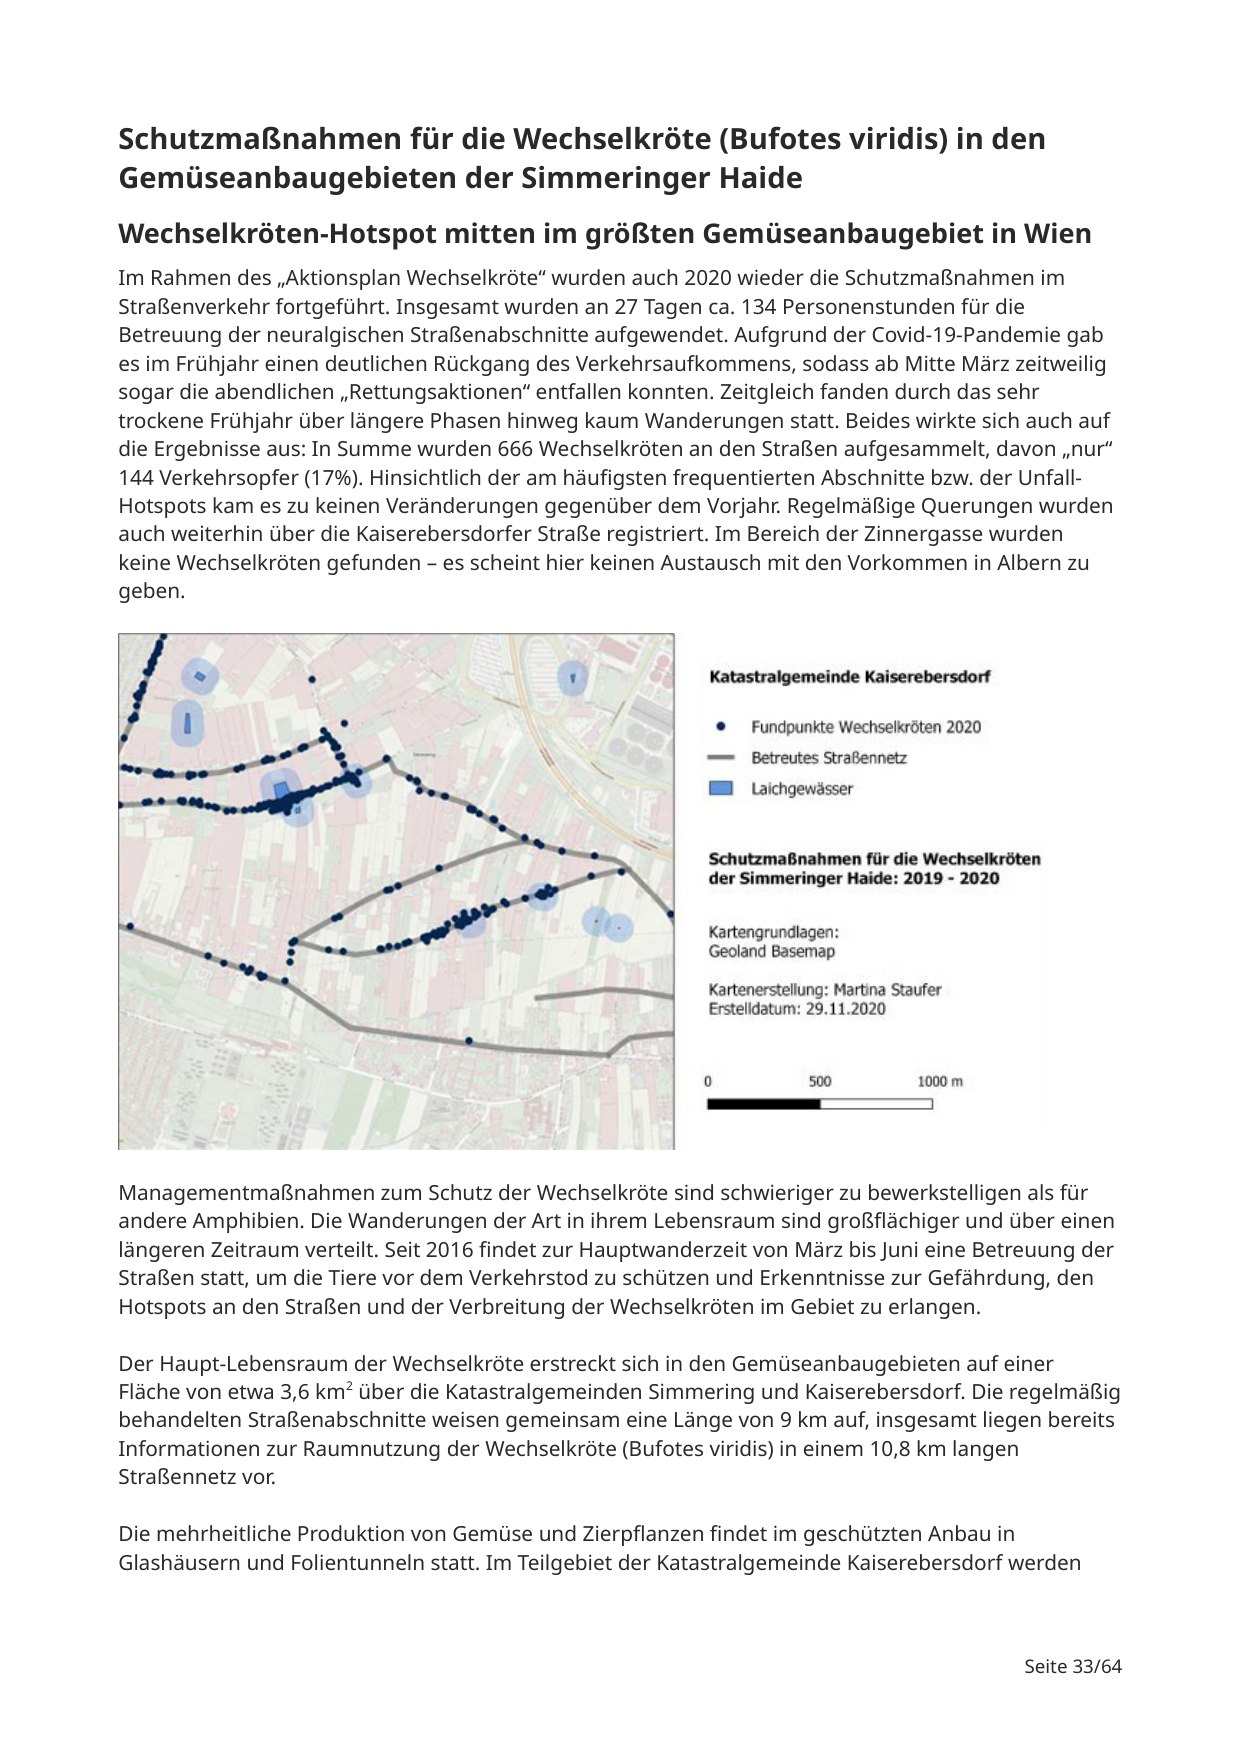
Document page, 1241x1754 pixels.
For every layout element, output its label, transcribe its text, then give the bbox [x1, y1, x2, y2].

picture [118, 633, 1123, 1150]
text Im Rahmen des „Aktionsplan Wechselkröte“ wurden auch 2020 wieder die Schutzmaßnahmen im Straßenverkehr fortgeführt. Insgesamt wurden an 27 Tagen ca. 134 Personenstunden für die Betreuung der neuralgischen Straßenabschnitte aufgewendet. Aufgrund der Covid-19-Pandemie gab es im Frühjahr einen deutlichen Rückgang des Verkehrsaufkommens, sodass ab Mitte März zeitweilig sogar die abendlichen „Rettungsaktionen“ entfallen konnten. Zeitgleich fanden durch das sehr trockene Frühjahr über längere Phasen hinweg kaum Wanderungen statt. Beides wirkte sich auch auf die Ergebnisse aus: In Summe wurden 666 Wechselkröten an den Straßen aufgesammelt, davon „nur“ 144 Verkehrsopfer (17%). Hinsichtlich der am häufigsten frequentierten Abschnitte bzw. der Unfall-Hotspots kam es zu keinen Veränderungen gegenüber dem Vorjahr. Regelmäßige Querungen wurden auch weiterhin über die Kaiserebersdorfer Straße registriert. Im Bereich der Zinnergasse wurden keine Wechselkröten gefunden – es scheint hier keinen Austausch mit den Vorkommen in Albern zu geben. [118, 263, 1122, 605]
subtitle Wechselkröten-Hotspot mitten im größten Gemüseanbaugebiet in Wien [118, 214, 1122, 251]
text Der Haupt-Lebensraum der Wechselkröte erstreckt sich in den Gemüseanbaugebieten auf einer Fläche von etwa 3,6 km2 über die Katastralgemeinden Simmering und Kaiserebersdorf. Die regelmäßig behandelten Straßenabschnitte weisen gemeinsam eine Länge von 9 km auf, insgesamt liegen bereits Informationen zur Raumnutzung der Wechselkröte (Bufotes viridis) in einem 10,8 km langen Straßennetz vor. [118, 1349, 1122, 1491]
text Managementmaßnahmen zum Schutz der Wechselkröte sind schwieriger zu bewerkstelligen als für andere Amphibien. Die Wanderungen der Art in ihrem Lebensraum sind großflächiger und über einen längeren Zeitraum verteilt. Seit 2016 findet zur Hauptwanderzeit von März bis Juni eine Betreuung der Straßen statt, um die Tiere vor dem Verkehrstod zu schützen und Erkenntnisse zur Gefährdung, den Hotspots an den Straßen und der Verbreitung der Wechselkröten im Gebiet zu erlangen. [118, 1178, 1122, 1320]
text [118, 1519, 1122, 1576]
subtitle Schutzmaßnahmen für die Wechselkröte (Bufotes viridis) in den Gemüseanbaugebieten der Simmeringer Haide [118, 118, 1122, 197]
